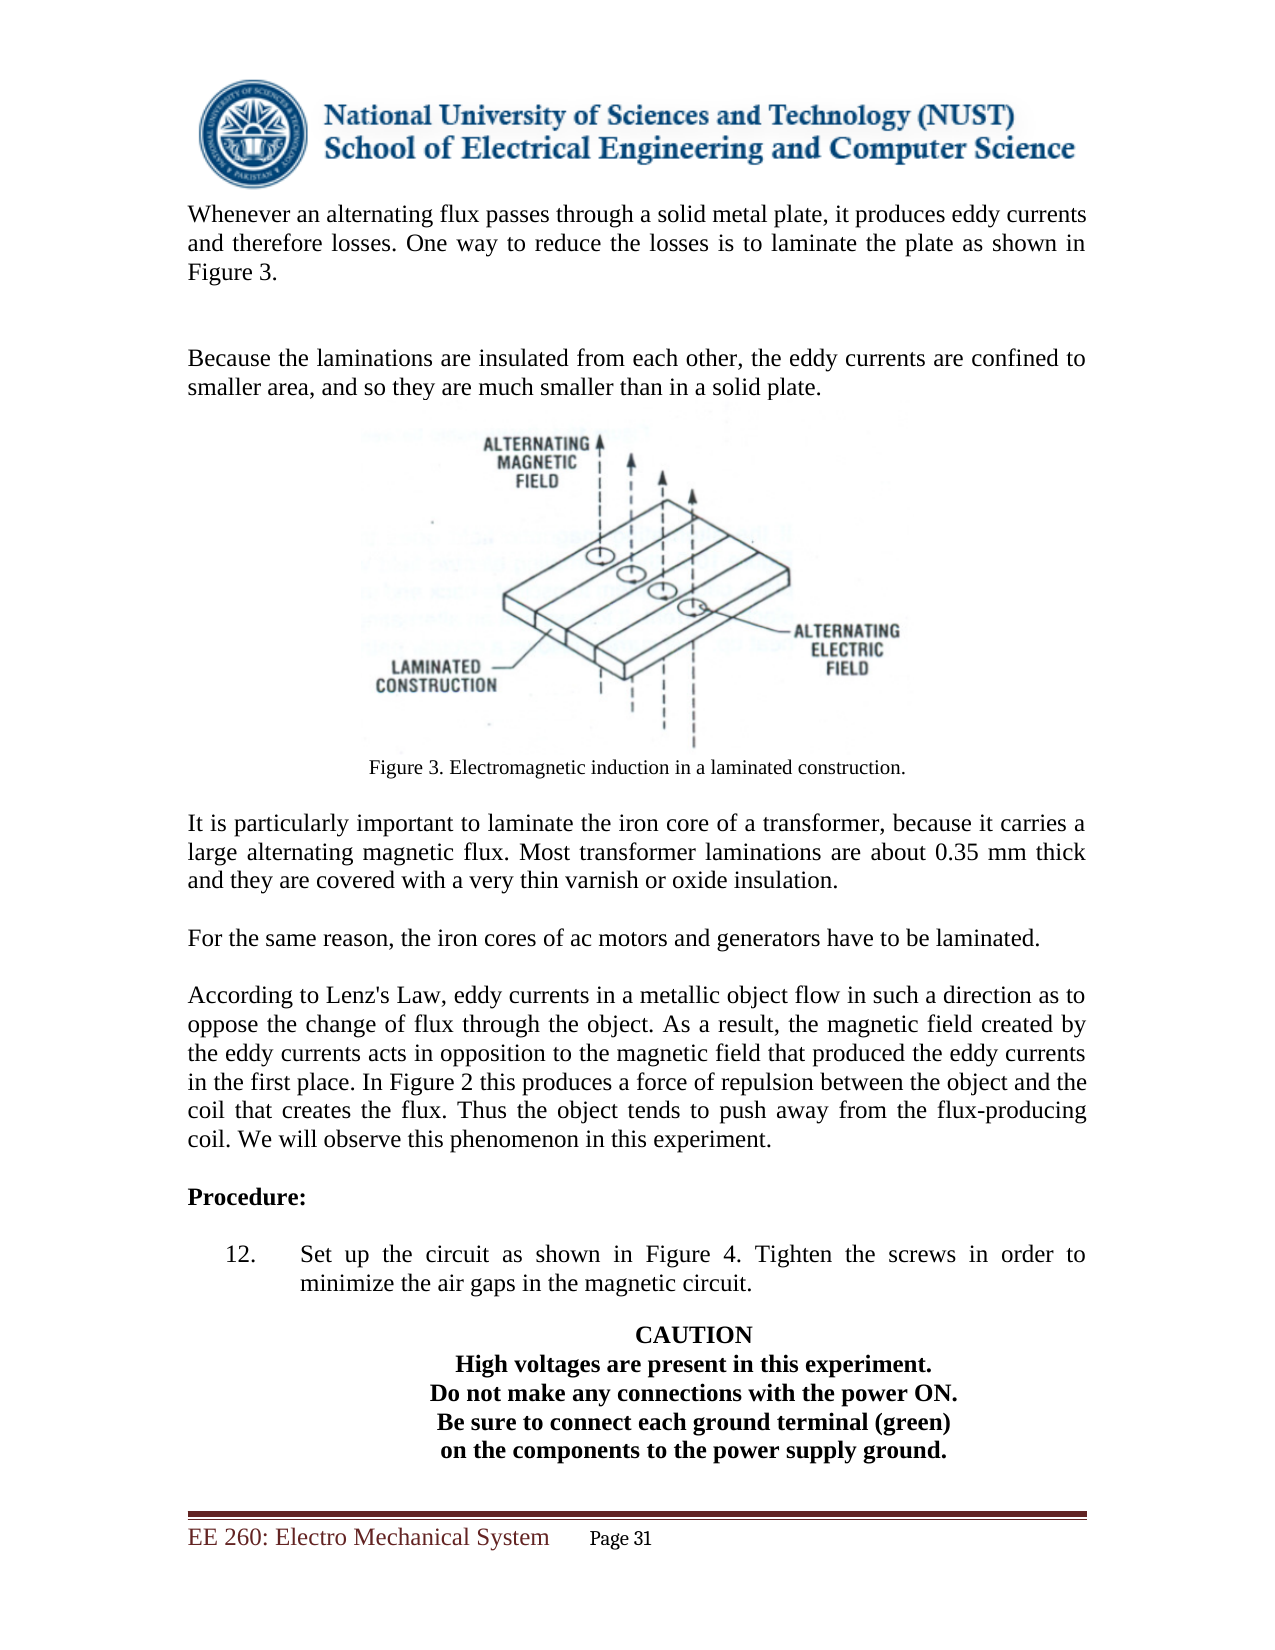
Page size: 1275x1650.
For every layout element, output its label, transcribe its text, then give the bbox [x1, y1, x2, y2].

picture [187, 75, 1088, 199]
text Do not make any connections with the power ON. [300, 1378, 1087, 1407]
text on the components to the power supply ground. [300, 1436, 1087, 1464]
text Procedure: [187, 1182, 1087, 1210]
picture [361, 400, 914, 755]
text High voltages are present in this experiment. [300, 1349, 1087, 1378]
text According to Lenz's Law, eddy currents in a metallic object flow in such a direction as to oppose the change of flux through the object. As a result, the magnetic field created by the eddy currents acts in opposition to the magnetic field that produced the eddy currents in the first place. In Figure 2 this produces a force of repulsion between the object and the coil that creates the flux. Thus the object tends to push away from the flux-producing coil. We will observe this phenomenon in this experiment. [187, 980, 1087, 1153]
text CAUTION [300, 1321, 1087, 1349]
text For the same reason, the iron cores of ac motors and generators have to be laminated. [187, 923, 1087, 952]
text Be sure to connect each ground terminal (green) [300, 1407, 1087, 1436]
text Whenever an alternating flux passes through a solid metal plate, it produces eddy currents and therefore losses. One way to reduce the losses is to laminate the plate as shown in Figure 3. [187, 199, 1087, 285]
list Set up the circuit as shown in Figure 4. Tighten the screws in order to minimize the air gaps in the magnetic circuit. [225, 1239, 1087, 1297]
text It is particularly important to laminate the iron core of a transformer, because it carries a large alternating magnetic flux. Most transformer laminations are about 0.35 mm thick and they are covered with a very thin varnish or oxide insulation. [187, 808, 1087, 894]
text Because the laminations are insulated from each other, the eddy currents are confined to smaller area, and so they are much smaller than in a solid plate. [187, 343, 1087, 400]
text Figure 3. Electromagnetic induction in a laminated construction. [187, 755, 1087, 779]
